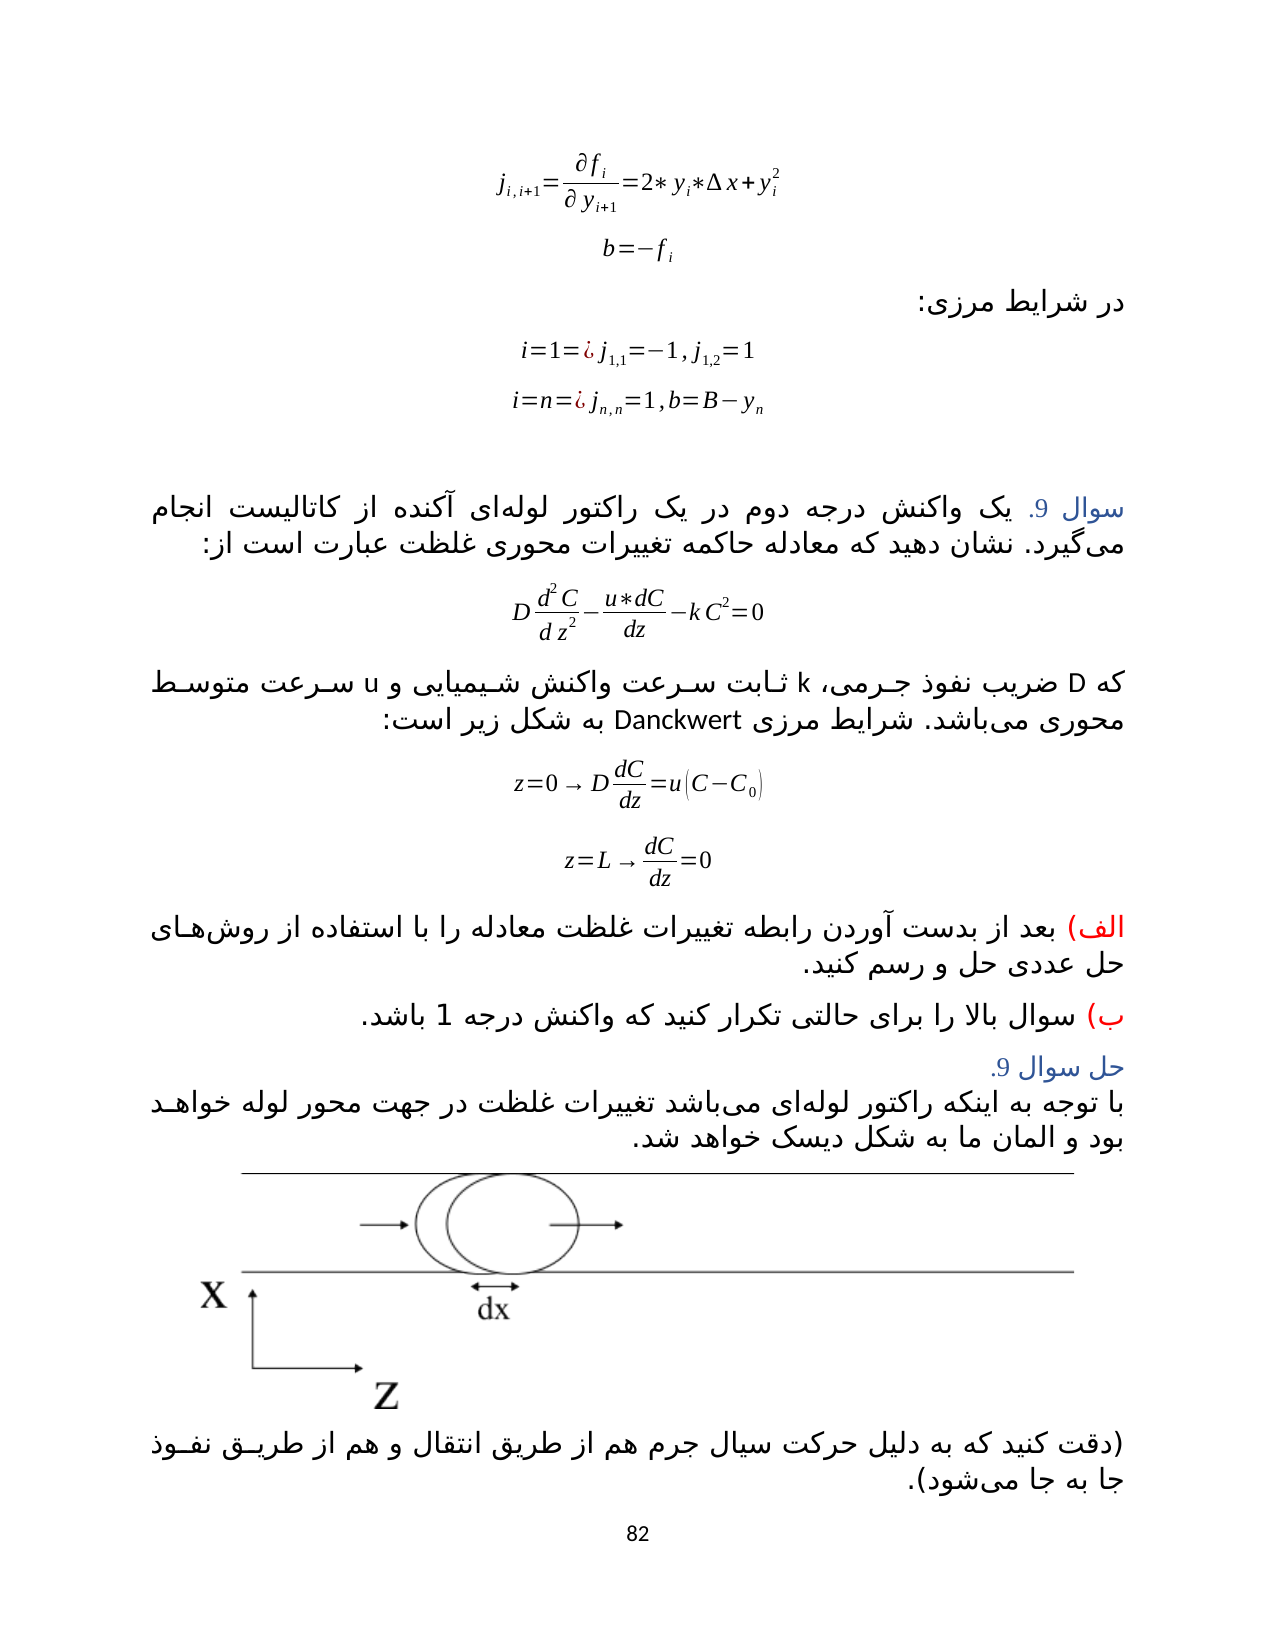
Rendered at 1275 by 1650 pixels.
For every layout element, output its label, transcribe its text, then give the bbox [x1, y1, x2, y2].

text ب) سوال بالا را برای حالتی تکرار کنید که واکنش درجه 1 باشد. [150, 999, 1125, 1033]
picture [200, 1173, 1075, 1409]
text سوال 9. یک واکنش درجه دوم در یک راکتور لوله‌ای آکنده از کاتالیست انجام می‌گیرد. نشان دهید که معادله حاکمه تغییرات محوری غلظت عبارت است از: [150, 491, 1125, 561]
text (دقت کنید که به دلیل حرکت سیال جرم هم از طریق انتقال و هم از طریق نفوذ جا به جا می‌شود). [150, 1427, 1125, 1497]
subtitle حل سوال 9. [150, 1051, 1125, 1082]
text با توجه به اینکه راکتور لوله‌ای می‌باشد تغییرات غلظت در جهت محور لوله خواهد بود و المان ما به شکل دیسک خواهد شد. [150, 1085, 1125, 1155]
text در شرایط مرزی: [150, 284, 1125, 318]
text الف) بعد از بدست آوردن رابطه تغییرات غلظت معادله را با استفاده از روش‌های حل عددی حل و رسم کنید. [150, 910, 1125, 980]
text که D ضریب نفوذ جرمی، k ثابت سرعت واکنش شیمیایی و u سرعت متوسط محوری می‌باشد. شرایط مرزی Danckwert به شکل زیر است: [150, 664, 1125, 737]
